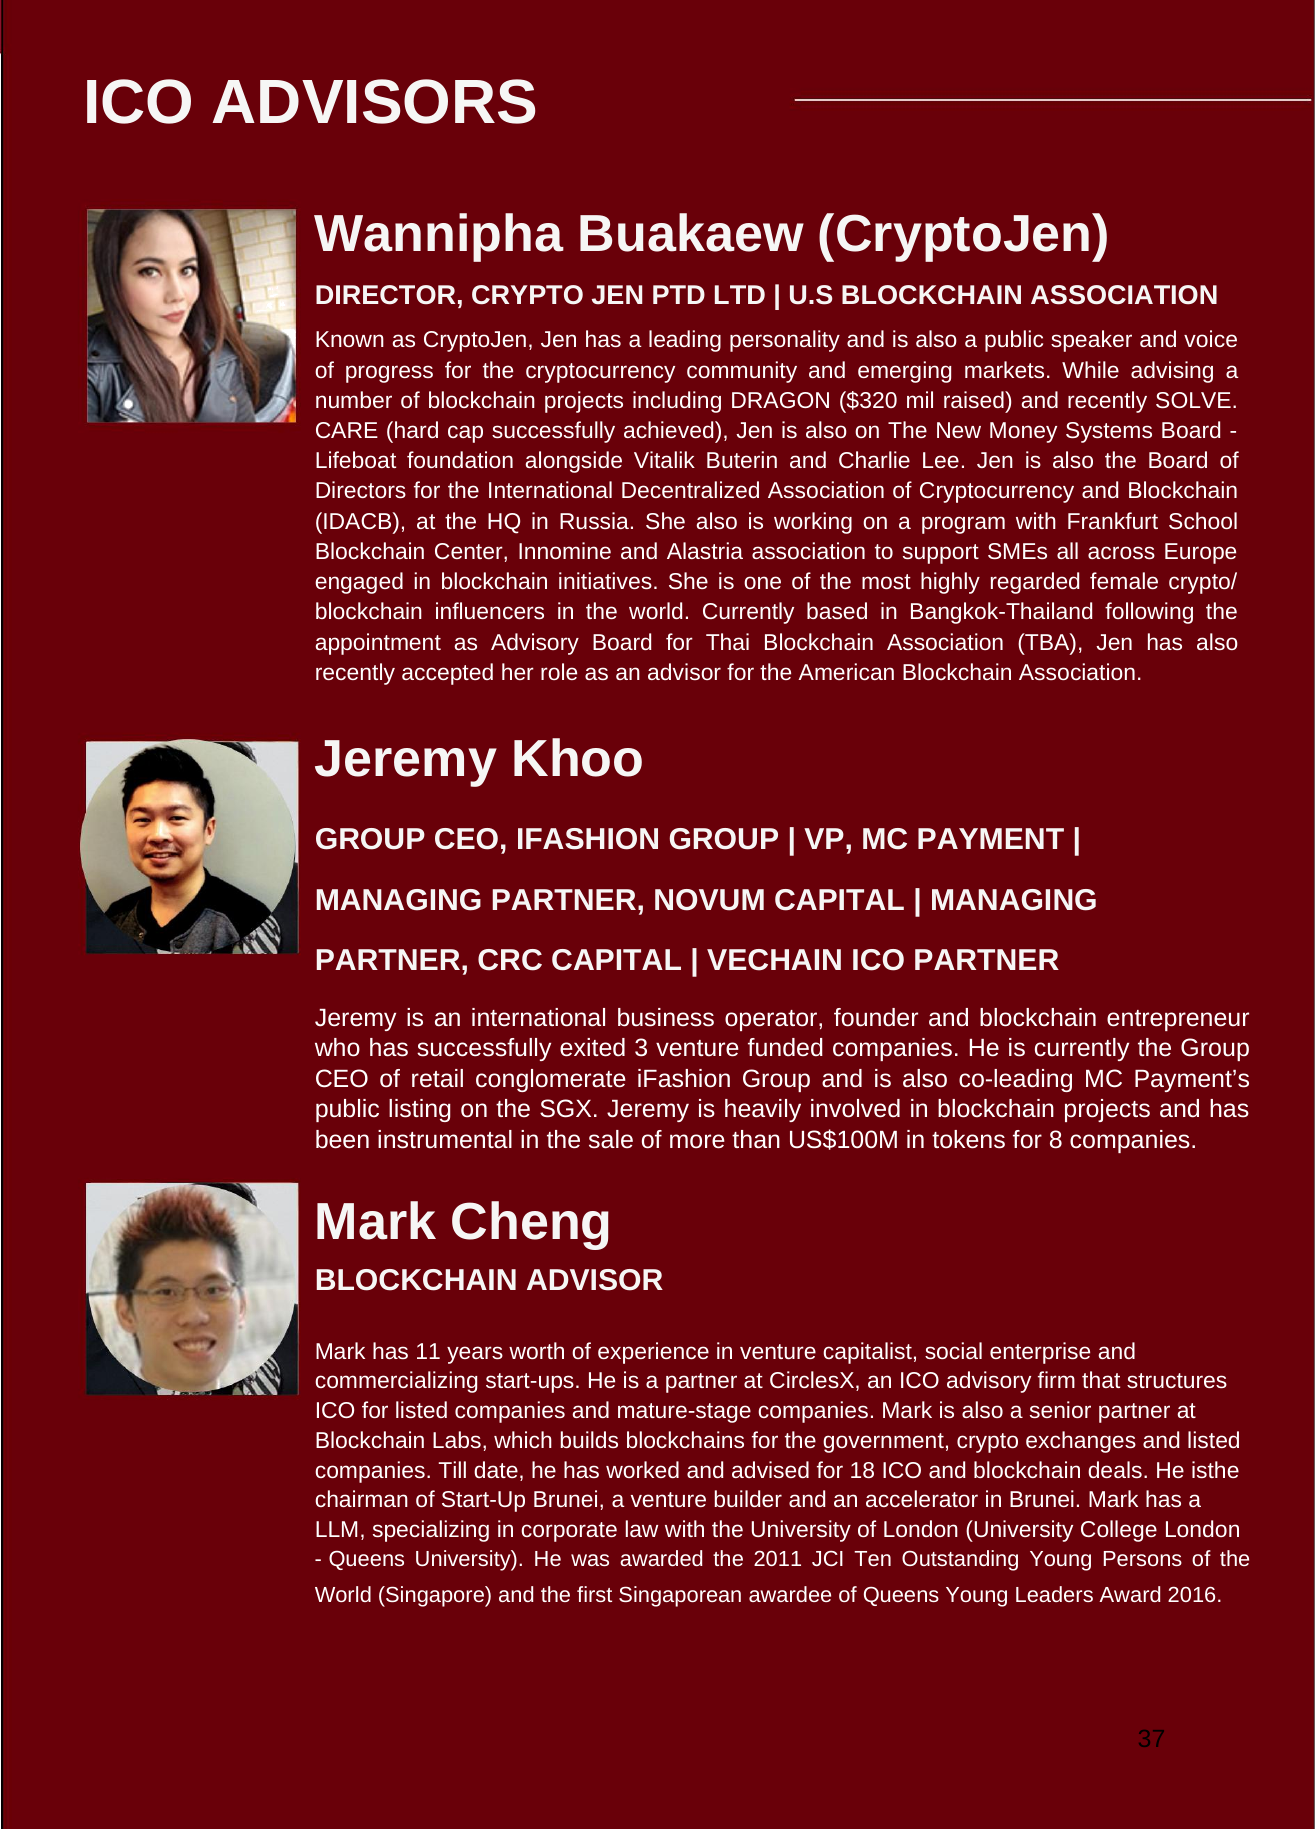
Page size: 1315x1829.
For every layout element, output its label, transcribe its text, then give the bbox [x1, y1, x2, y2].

text DIRECTOR, CRYPTO JEN PTD LTD | U.S BLOCKCHAIN ASSOCIATION [314, 279, 1251, 311]
text Jeremy Khoo [314, 728, 1251, 788]
text BLOCKCHAIN ADVISOR [314, 1262, 1251, 1296]
text Mark has 11 years worth of experience in venture capitalist, social enterprise and commercializing start-ups. He is a partner at CirclesX, an ICO advisory firm that structures ICO for listed companies and mature-stage companies. Mark is also a senior partner at Blockchain Labs, which builds blockchains for the government, crypto exchanges and listed companies. Till date, he has worked and advised for 18 ICO and blockchain deals. He is​the​ chairman​ of​ Start-Up Brunei, a venture builder and an accelerator in Brunei. Mark has a LLM, specializing in corporate law with the University of London (University College London [314, 1338, 1251, 1542]
picture [0, 0, 1315, 1829]
text 37 [1137, 1724, 1251, 1753]
text GROUP CEO, IFASHION GROUP | VP, MC PAYMENT | MANAGING PARTNER, NOVUM CAPITAL | MANAGING PARTNER, CRC CAPITAL | VECHAIN ICO PARTNER [314, 821, 1195, 977]
text Mark Cheng [314, 1190, 1251, 1250]
text Wannipha Buakaew (CryptoJen) [314, 202, 1251, 262]
text Known as CryptoJen, Jen has a leading personality and is also a public speaker and voice of progress for the cryptocurrency community and emerging markets. While advising a number of blockchain projects including DRAGON ($320 mil raised) and recently SOLVE. CARE (hard cap successfully achieved), Jen is also on The New Money Systems Board - Lifeboat foundation alongside Vitalik Buterin and Charlie Lee. Jen is also the Board of Directors for the International Decentralized Association of Cryptocurrency and Blockchain (IDACB), at the HQ in Russia. She also is working on a program with Frankfurt School Blockchain Center, Innomine and Alastria association to support SMEs all across Europe engaged in blockchain initiatives. She is one of the most highly regarded female crypto/ blockchain influencers in the world. Currently based in Bangkok-Thailand following the appointment as Advisory Board for Thai Blockchain Association (TBA), Jen has also recently accepted her role as an advisor for the American Blockchain Association. [314, 326, 1239, 685]
list Queens University). He was awarded the 2011 JCI Ten Outstanding Young Persons of the World (Singapore) and the first Singaporean awardee of Queens Young Leaders Award 2016. [314, 1546, 1251, 1607]
text Jeremy is an international business operator, founder and blockchain entrepreneur who has successfully exited 3 venture funded companies. He is currently the Group CEO of retail conglomerate iFashion Group and is also co-leading MC Payment’s public listing on the SGX. Jeremy is heavily involved in blockchain projects and has been instrumental in the sale of more than US$100M in tokens for 8 companies. [314, 1003, 1251, 1153]
text ICO ADVISORS [83, 65, 1251, 137]
